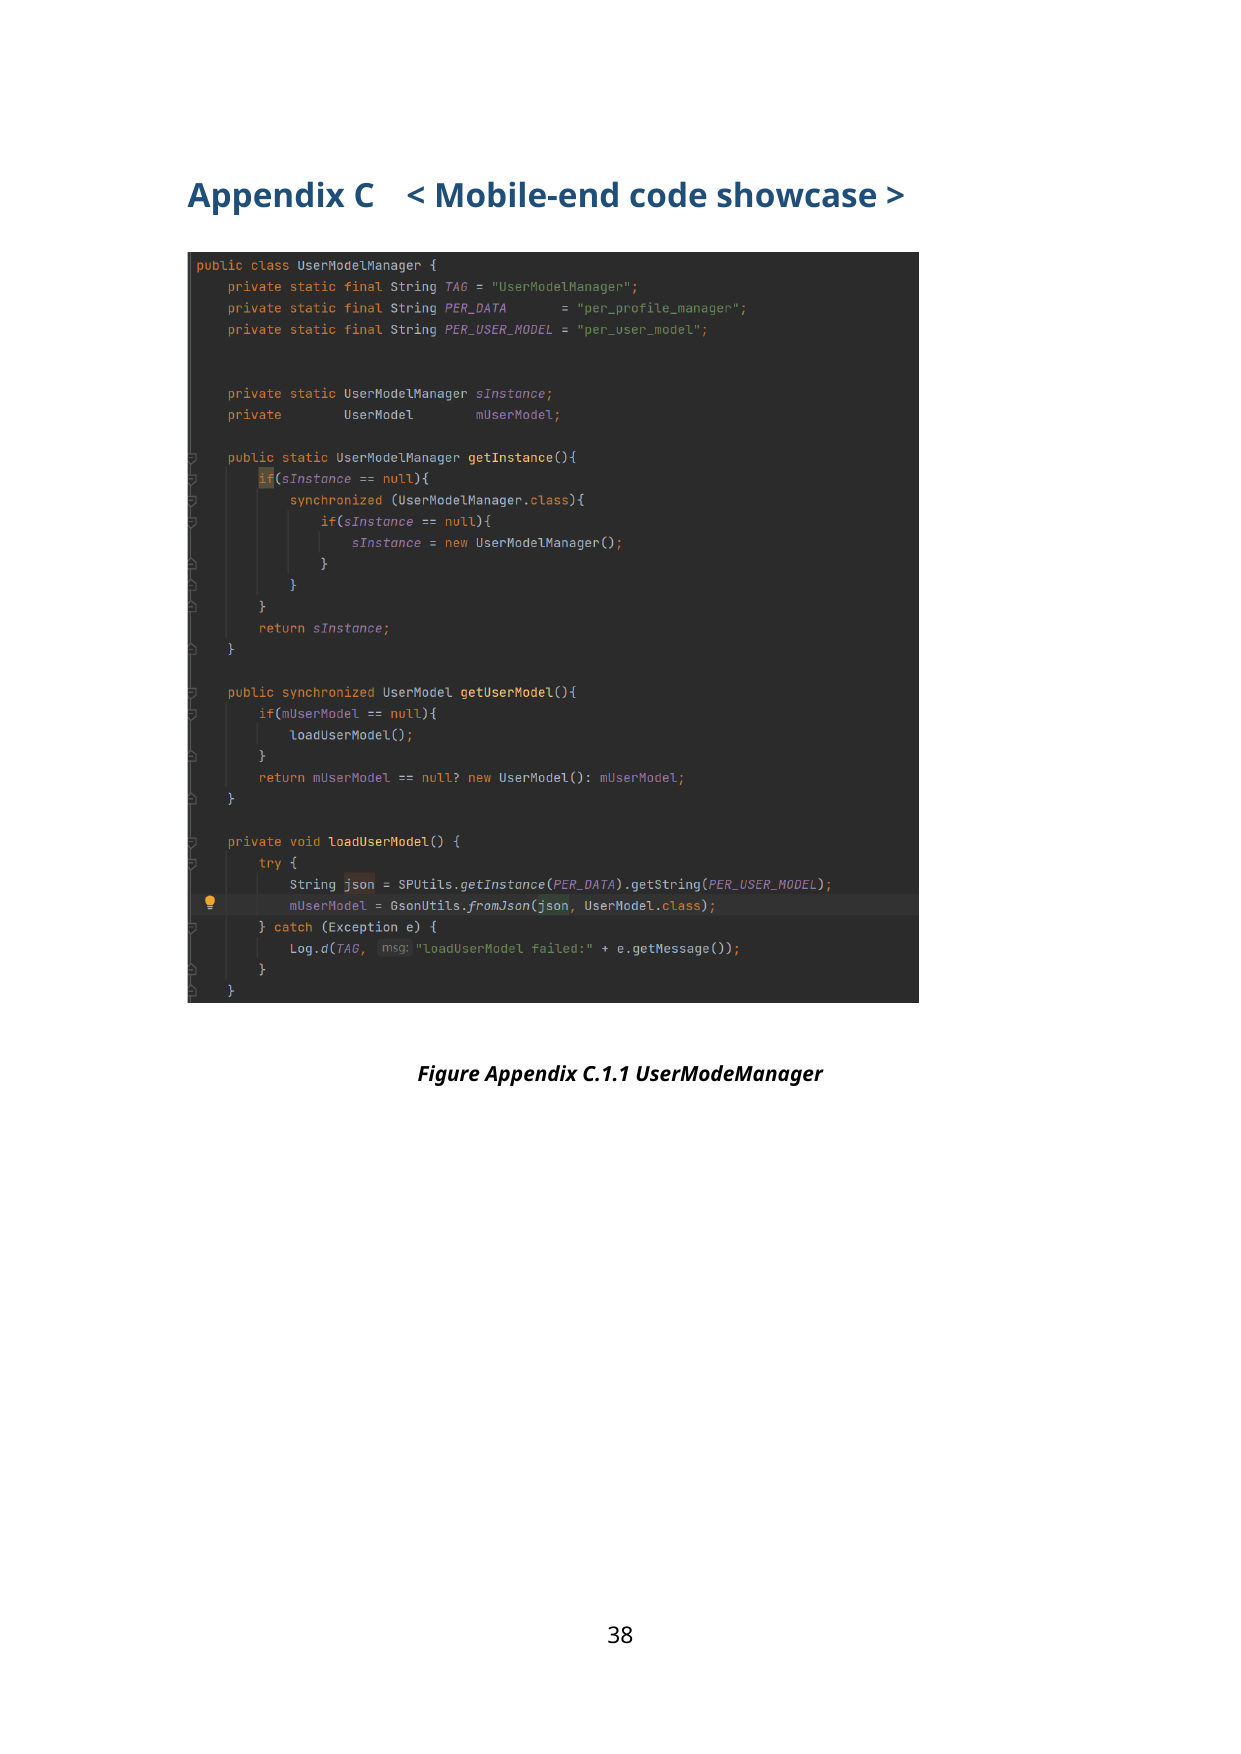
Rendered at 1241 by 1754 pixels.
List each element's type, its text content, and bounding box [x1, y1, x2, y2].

picture [187, 252, 919, 1003]
text Figure Appendix C.1.1 UserModeManager [187, 1057, 1053, 1090]
subtitle < Mobile-end code showcase > [187, 162, 1053, 227]
